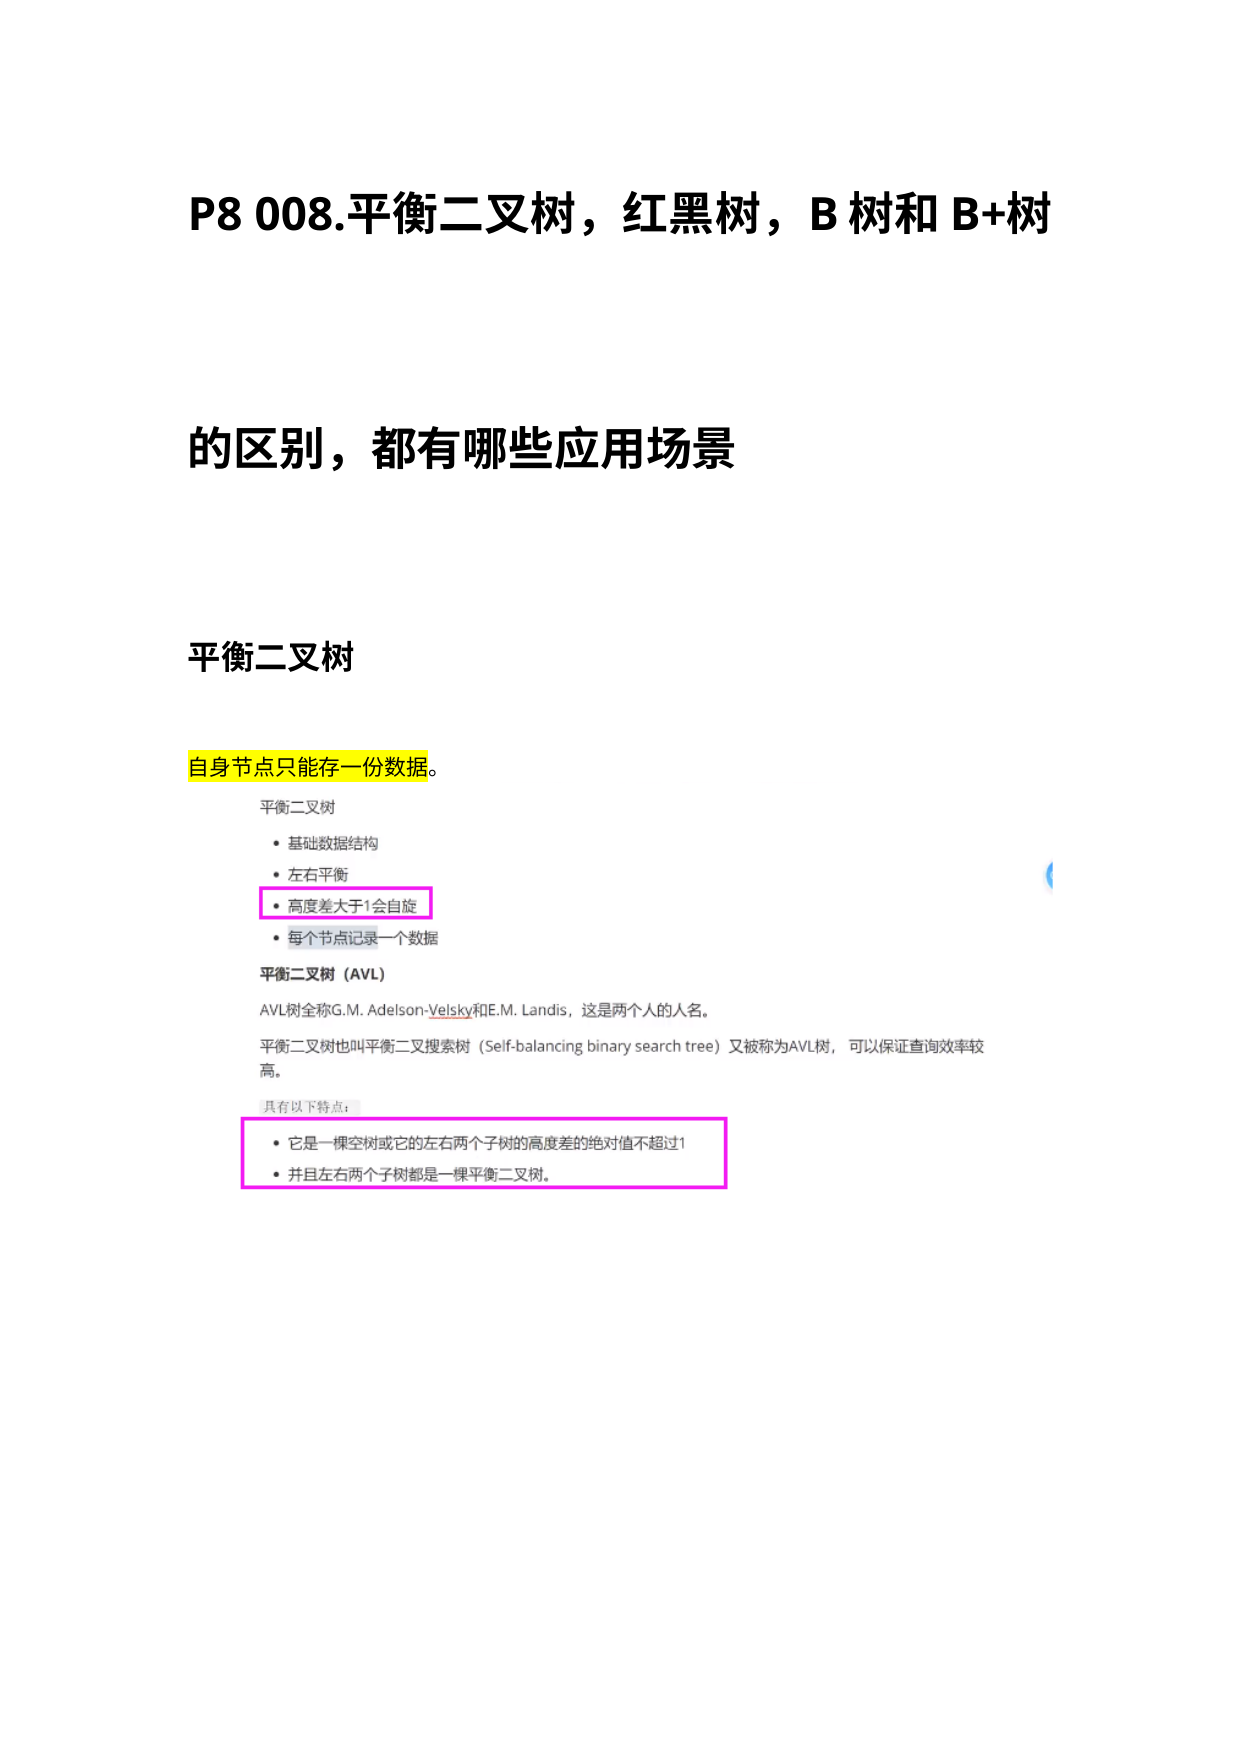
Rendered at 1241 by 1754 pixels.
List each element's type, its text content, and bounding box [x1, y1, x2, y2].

subtitle 平衡二叉树 [187, 622, 1053, 687]
subtitle P8 008.平衡二叉树，红黑树，B树和B+树的区别，都有哪些应用场景 [187, 162, 1053, 494]
picture [187, 782, 1053, 1204]
text 自身节点只能存一份数据。 [187, 749, 1053, 782]
